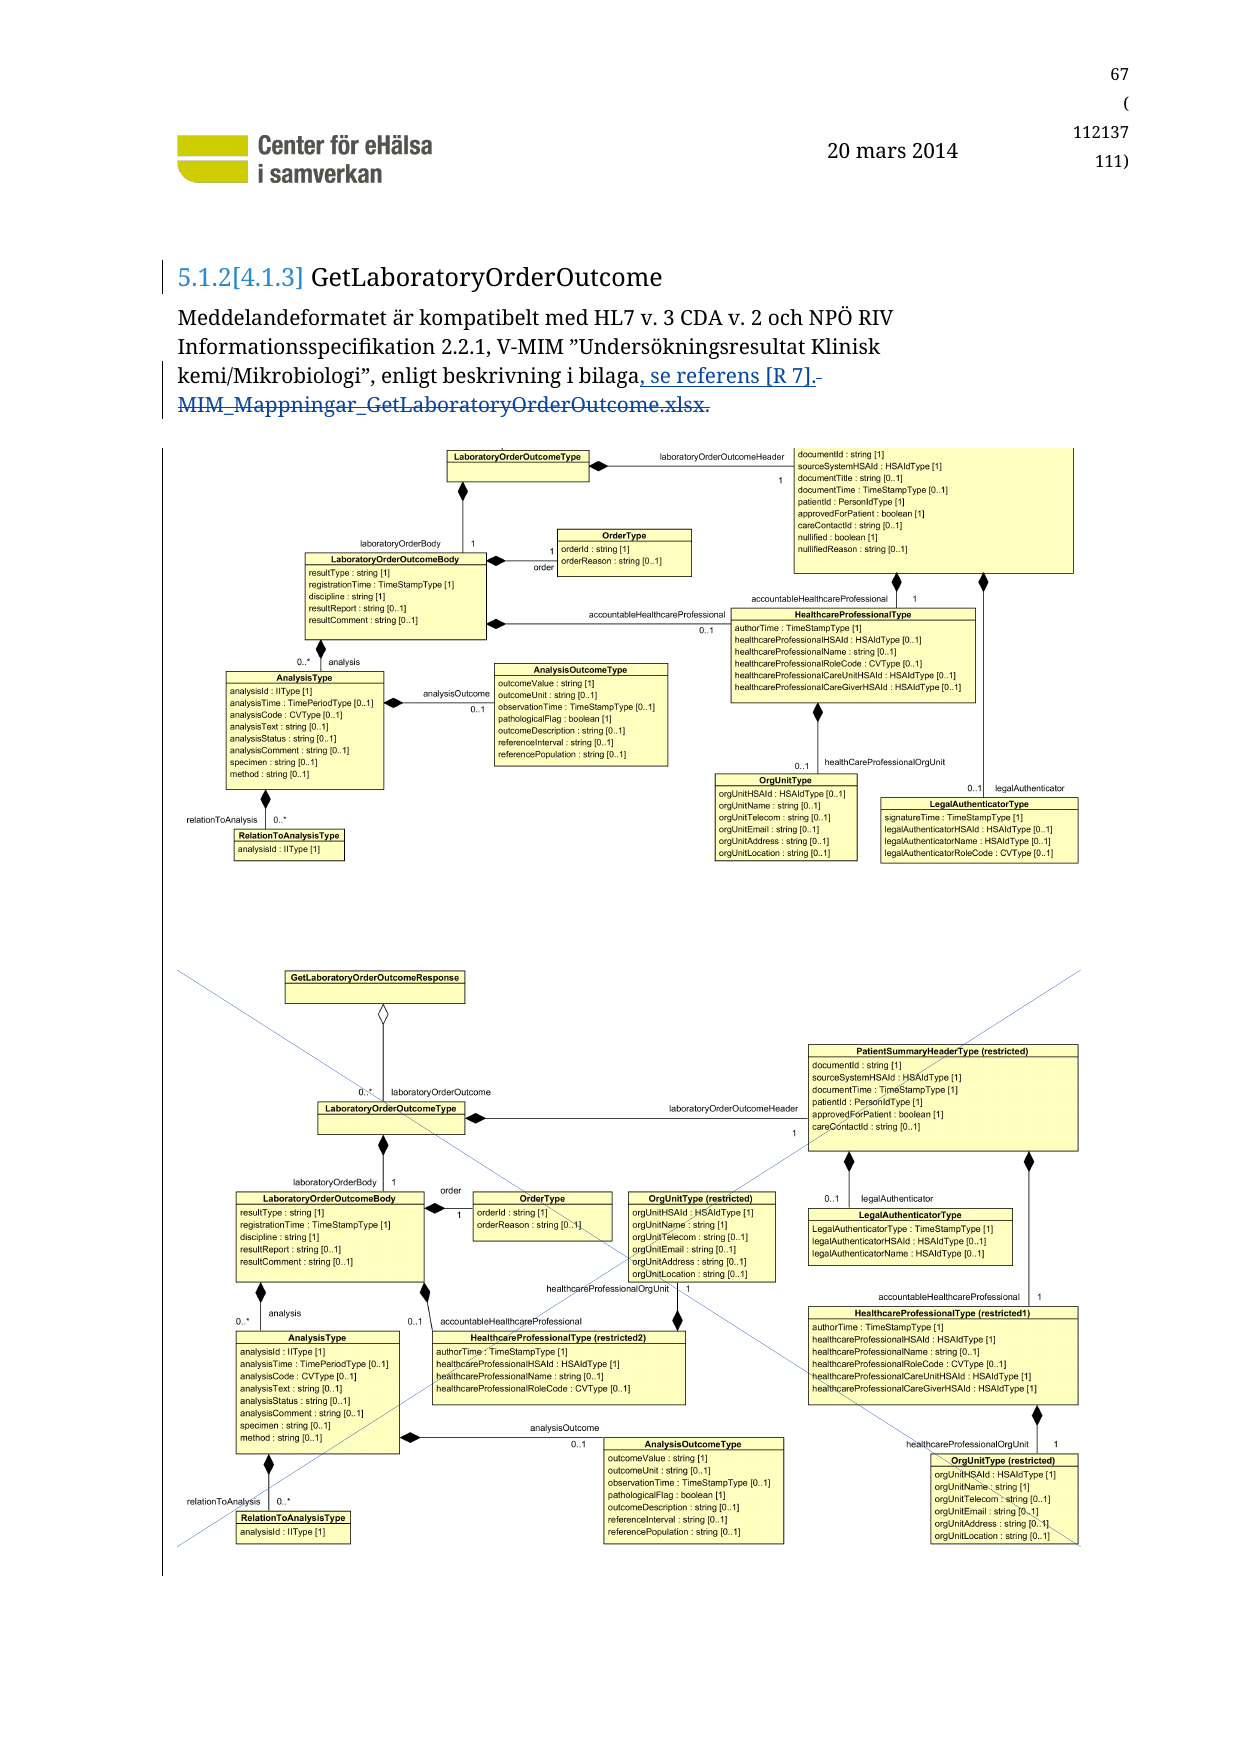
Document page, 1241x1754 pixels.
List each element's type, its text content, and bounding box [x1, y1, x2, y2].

subtitle GetLaboratoryOrderOutcome [177, 260, 1081, 294]
picture [631, 971, 1081, 1546]
picture [177, 135, 432, 183]
text Meddelandeformatet är kompatibelt med HL7 v. 3 CDA v. 2 och NPÖ RIV Informationsspecifikation 2.2.1, V-MIM ”Undersökningsresultat Klinisk kemi/Mikrobiologi”, enligt beskrivning i bilaga [177, 302, 1081, 419]
picture [179, 1260, 1079, 1547]
picture [177, 971, 627, 1546]
picture [177, 448, 1081, 866]
picture [179, 970, 1078, 1257]
